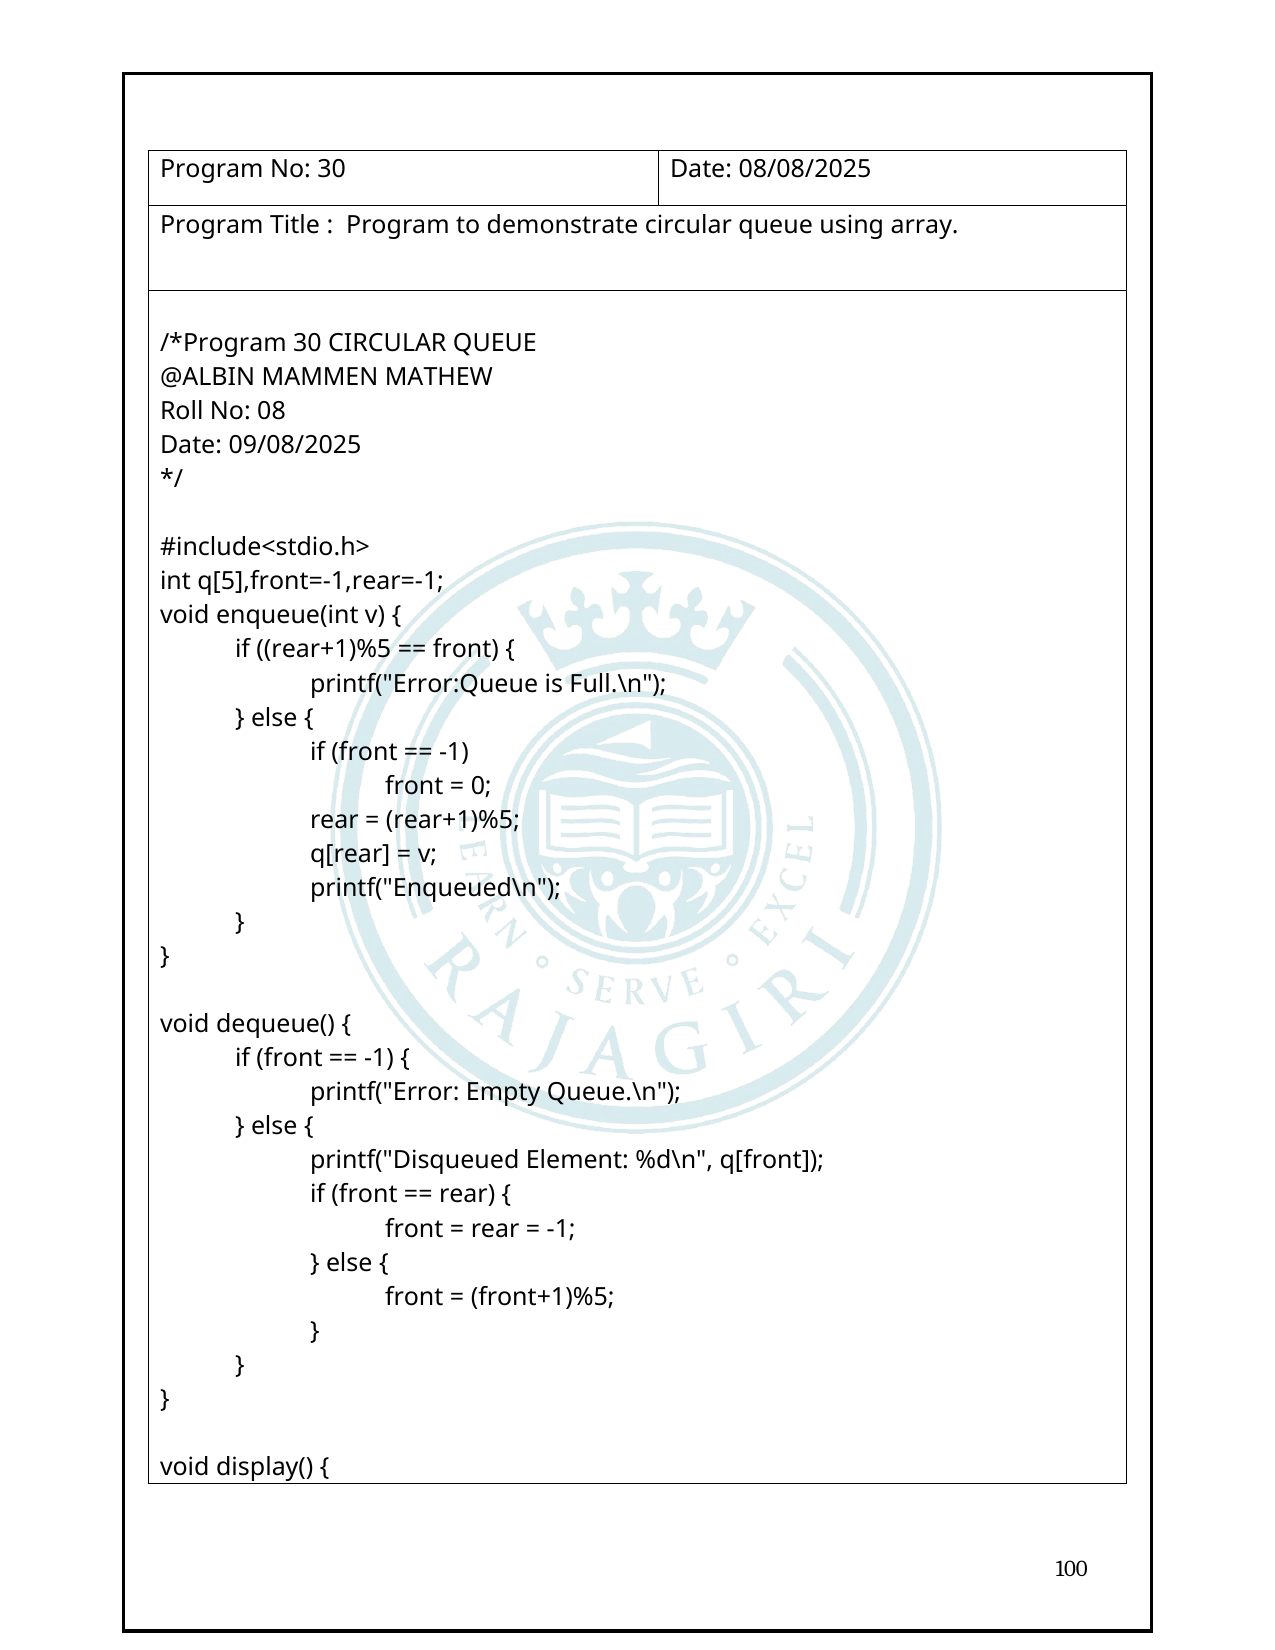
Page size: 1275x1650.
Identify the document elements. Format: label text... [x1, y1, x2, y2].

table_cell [149, 291, 1126, 1483]
table_header Date: 08/08/2025 [659, 151, 1126, 205]
table_cell Program Title : Program to demonstrate circular queue using array. [149, 206, 1126, 289]
table_header Program No: 30 [149, 151, 658, 205]
